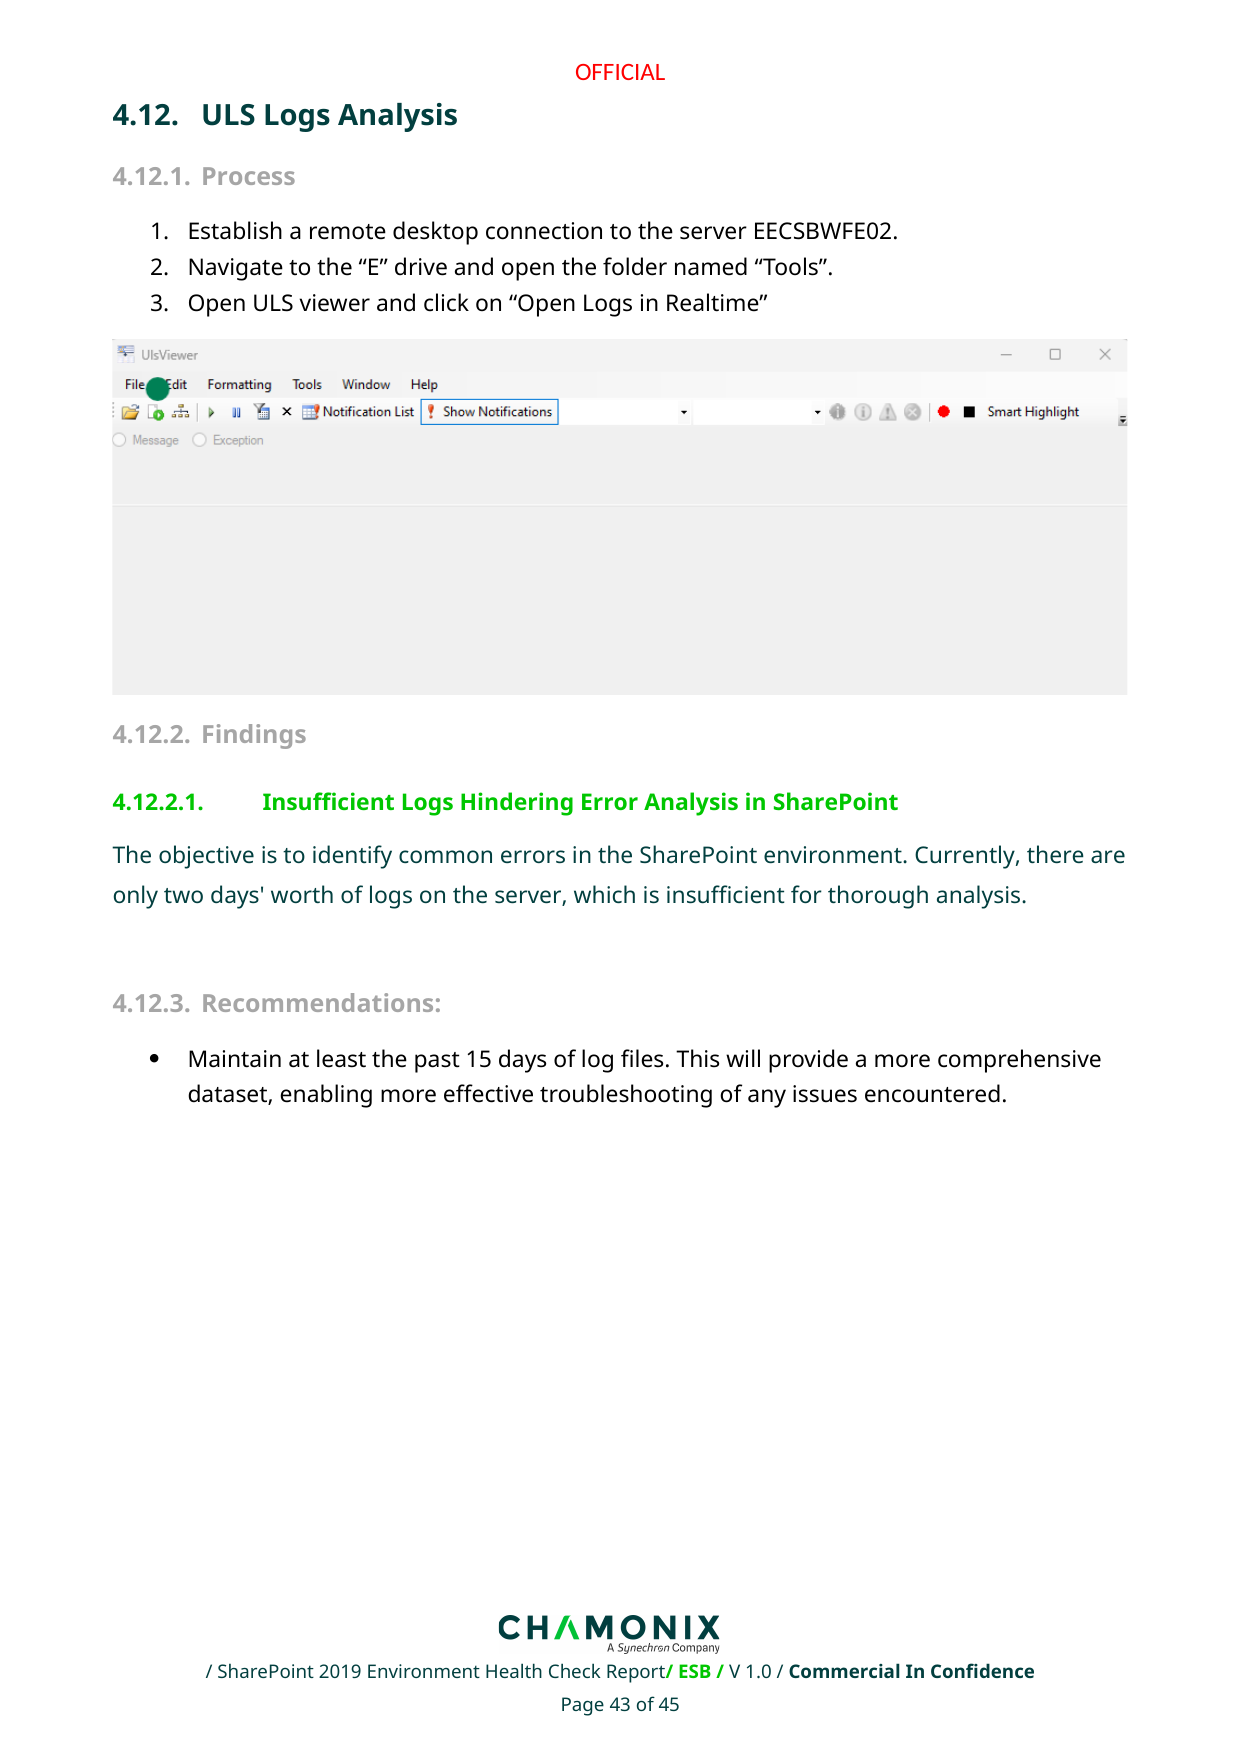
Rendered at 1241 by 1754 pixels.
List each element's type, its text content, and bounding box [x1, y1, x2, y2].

list Establish a remote desktop connection to the server EECSBWFE02. [150, 215, 1128, 246]
subtitle Insufficient Logs Hindering Error Analysis in SharePoint [112, 786, 1128, 817]
picture [498, 1615, 720, 1654]
list Open ULS viewer and click on “Open Logs in Realtime” [150, 287, 1128, 318]
list Maintain at least the past 15 days of log files. This will provide a more comprehensive dataset, enabling more effective troubleshooting of any issues encountered. [150, 1042, 1128, 1110]
picture [112, 339, 1128, 695]
subtitle Recommendations: [112, 986, 1128, 1020]
subtitle Process [112, 158, 1128, 192]
subtitle ULS Logs Analysis [112, 94, 1128, 134]
subtitle Findings [112, 716, 1128, 751]
list Navigate to the “E” drive and open the folder named “Tools”. [150, 251, 1128, 282]
text The objective is to identify common errors in the SharePoint environment. Currently, there are only two days' worth of logs on the server, which is insufficient for thorough analysis. [112, 839, 1128, 911]
